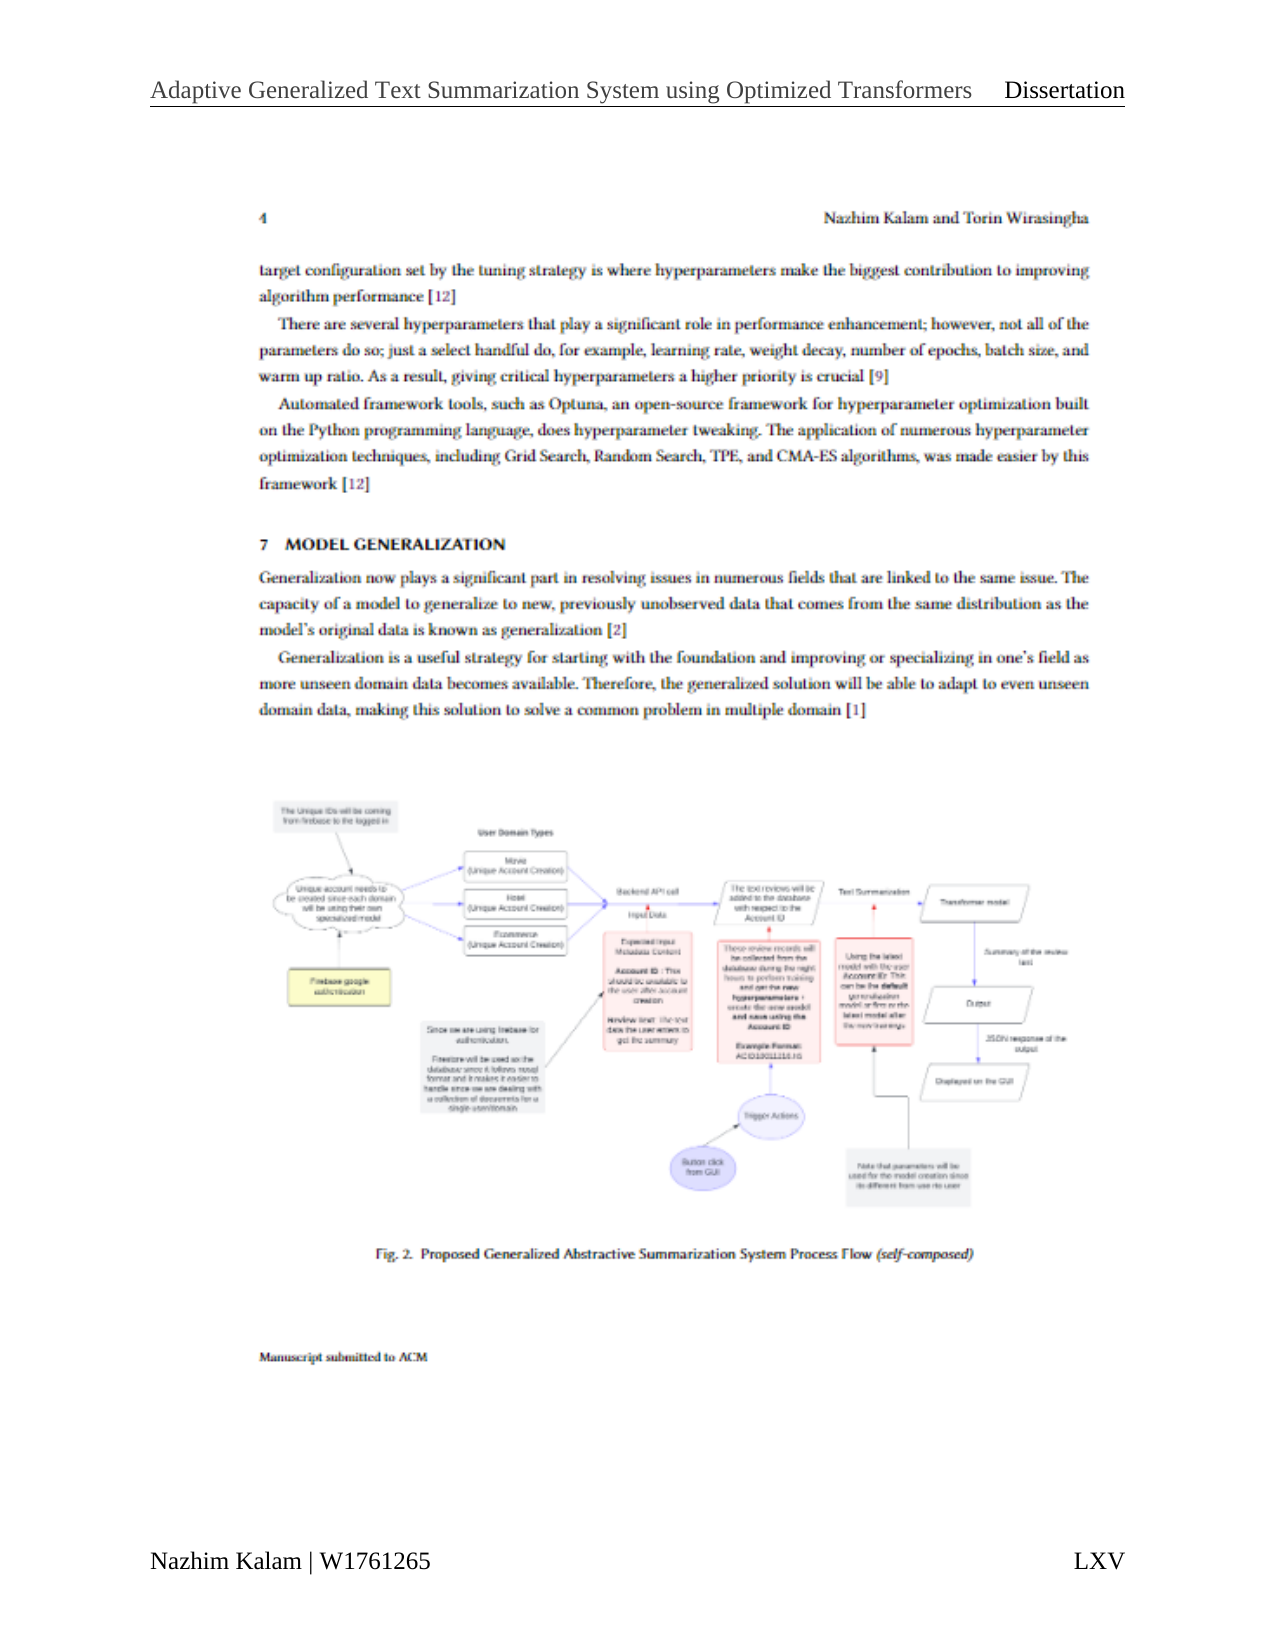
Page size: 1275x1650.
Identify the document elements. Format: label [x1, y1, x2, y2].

picture [150, 150, 1177, 1452]
